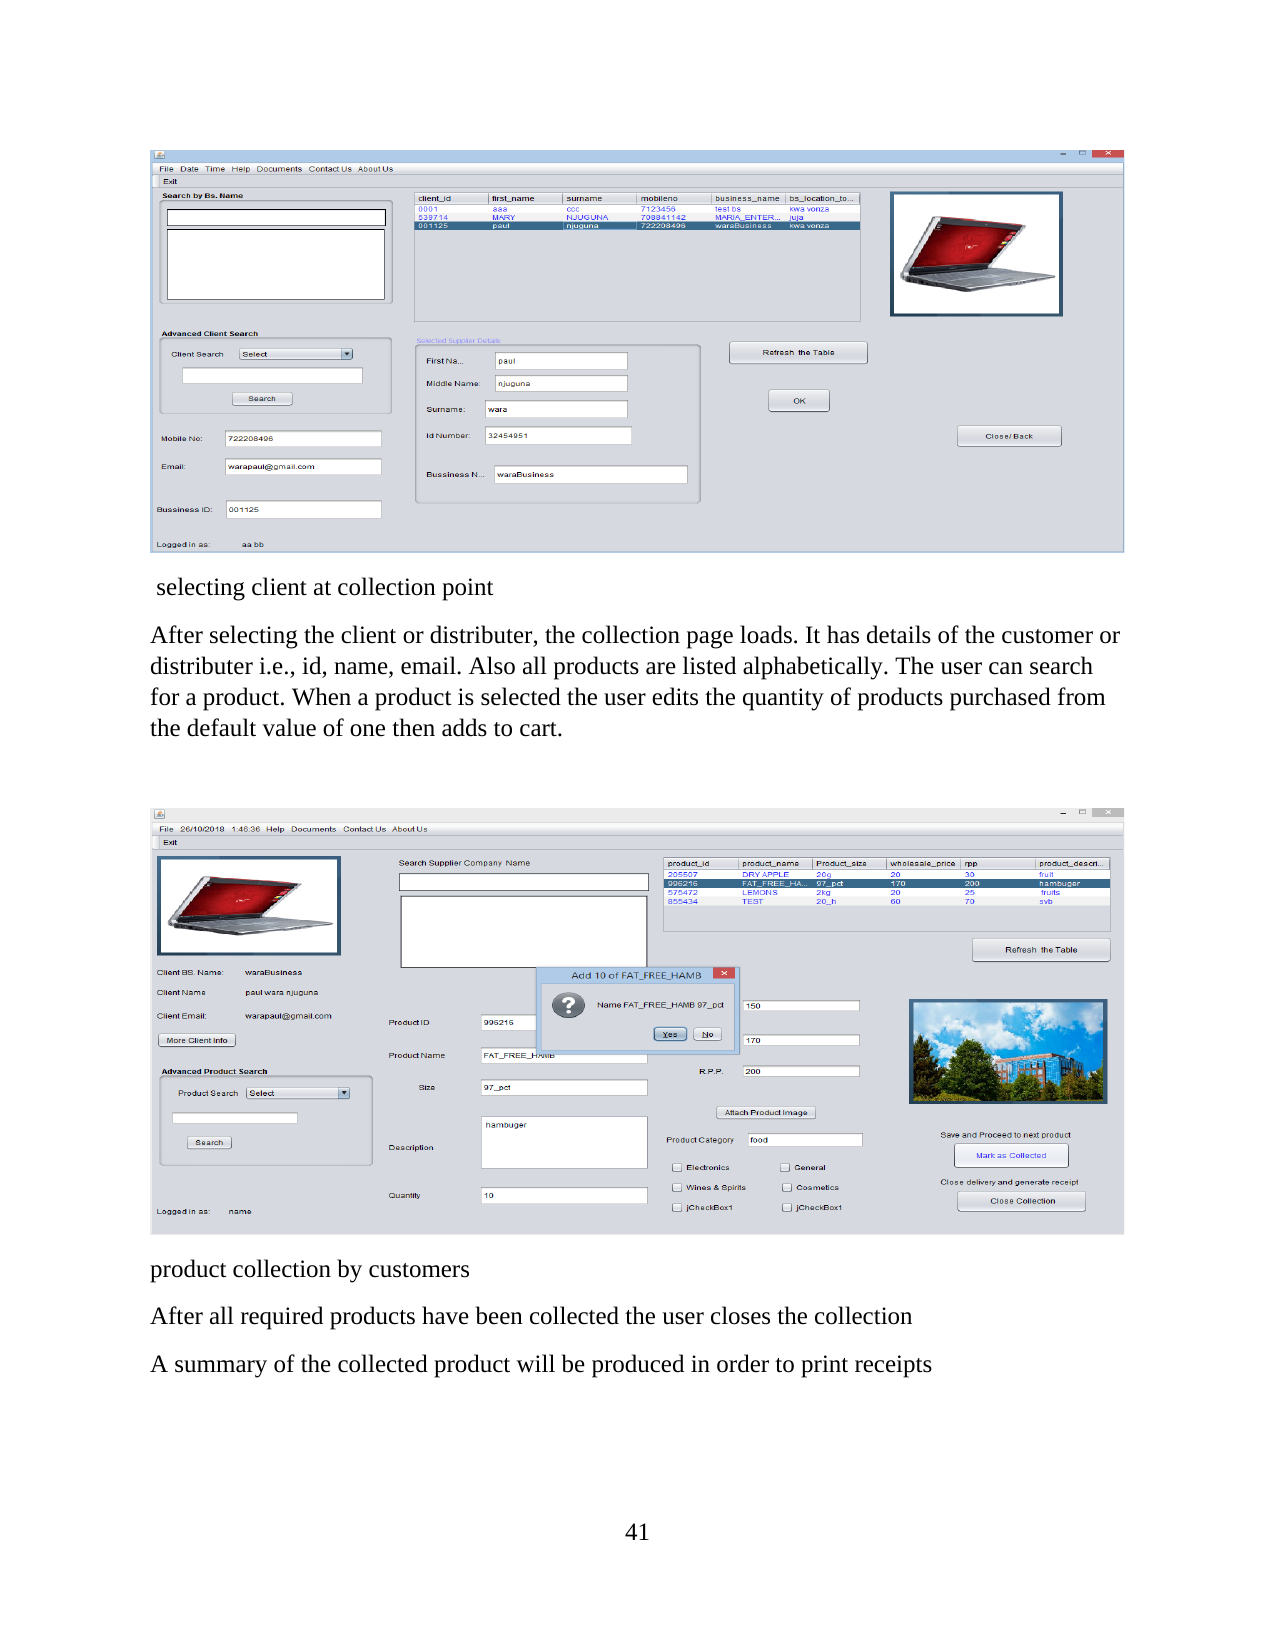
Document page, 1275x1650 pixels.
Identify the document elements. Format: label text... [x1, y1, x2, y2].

text selecting client at collection point [150, 572, 1125, 601]
picture [150, 150, 1125, 553]
text product collection by customers [150, 1254, 1125, 1282]
text A summary of the collected product will be produced in order to print receipts [150, 1349, 1125, 1378]
text After selecting the client or distributer, the collection page loads. It has details of the customer or distributer i.e., id, name, email. Also all products are listed alphabetically. The user can search for a product. When a product is selected the user edits the quantity of products purchased from the default value of one then adds to cart. [150, 620, 1125, 742]
text After all required products have been collected the user closes the collection [150, 1301, 1125, 1330]
picture [150, 808, 1125, 1235]
